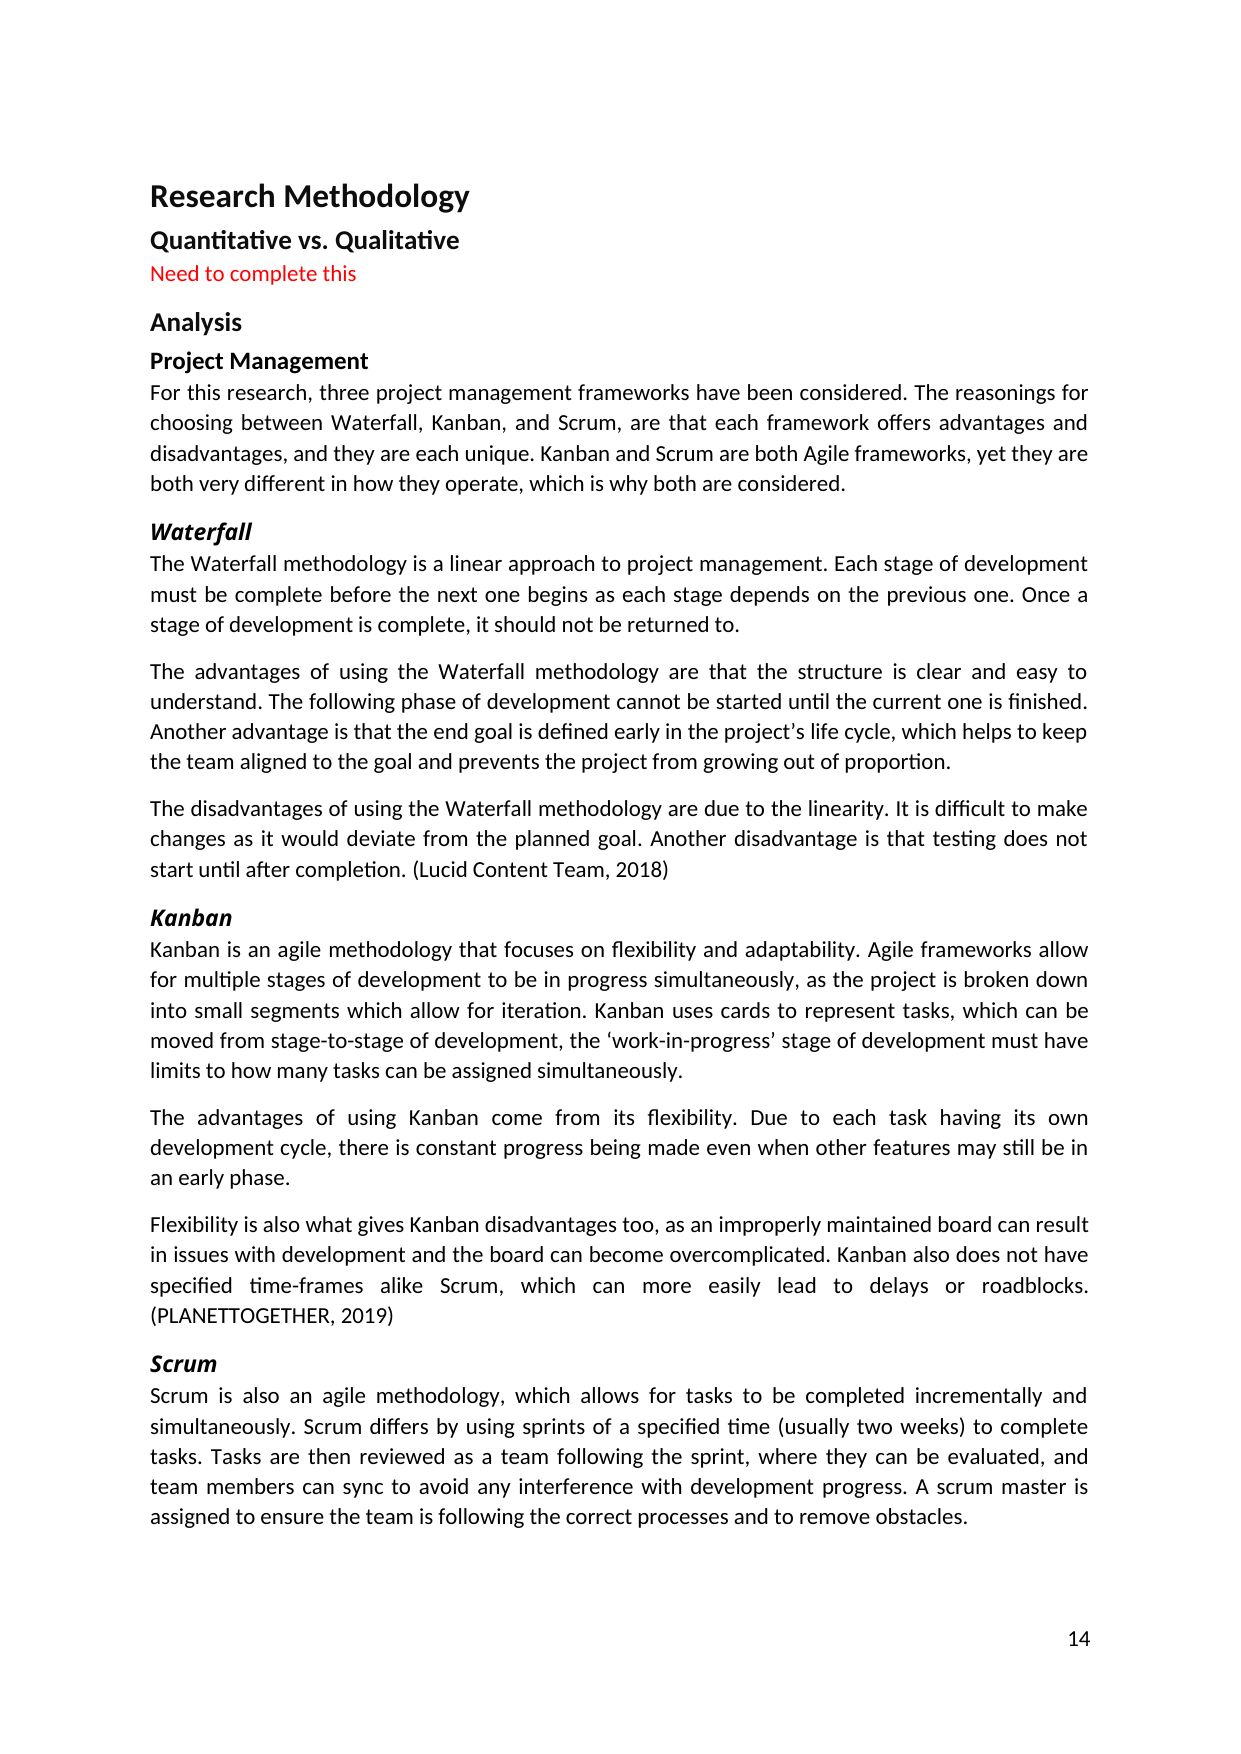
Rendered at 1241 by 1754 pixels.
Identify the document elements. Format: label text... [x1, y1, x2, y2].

subtitle Project Management [150, 345, 1090, 376]
text For this research, three project management frameworks have been considered. The reasonings for choosing between Waterfall, Kanban, and Scrum, are that each framework offers advantages and disadvantages, and they are each unique. Kanban and Scrum are both Agile frameworks, yet they are both very different in how they operate, which is why both are considered. [150, 378, 1090, 497]
subtitle Analysis [150, 306, 1090, 339]
text The disadvantages of using the Waterfall methodology are due to the linearity. It is difficult to make changes as it would deviate from the planned goal. Another disadvantage is that testing does not start until after completion. [150, 794, 1090, 883]
text The advantages of using Kanban come from its flexibility. Due to each task having its own development cycle, there is constant progress being made even when other features may still be in an early phase. [150, 1103, 1090, 1192]
subtitle Scrum [150, 1348, 1090, 1379]
subtitle Research Methodology [150, 175, 1090, 216]
subtitle Quantitative vs. Qualitative [150, 223, 1090, 256]
subtitle Waterfall [150, 516, 1090, 547]
text Flexibility is also what gives Kanban disadvantages too, as an improperly maintained board can result in issues with development and the board can become overcomplicated. Kanban also does not have specified time-frames alike Scrum, which can more easily lead to delays or roadblocks. [150, 1210, 1090, 1329]
text The advantages of using the Waterfall methodology are that the structure is clear and easy to understand. The following phase of development cannot be started until the current one is finished. Another advantage is that the end goal is defined early in the project’s life cycle, which helps to keep the team aligned to the goal and prevents the project from growing out of proportion. [150, 657, 1090, 776]
text Need to complete this [150, 259, 1090, 287]
text Scrum is also an agile methodology, which allows for tasks to be completed incrementally and simultaneously. Scrum differs by using sprints of a specified time (usually two weeks) to complete tasks. Tasks are then reviewed as a team following the sprint, where they can be evaluated, and team members can sync to avoid any interference with development progress. A scrum master is assigned to ensure the team is following the correct processes and to remove obstacles. [150, 1382, 1090, 1531]
text The Waterfall methodology is a linear approach to project management. Each stage of development must be complete before the next one begins as each stage depends on the previous one. Once a stage of development is complete, it should not be returned to. [150, 549, 1090, 638]
subtitle Kanban [150, 902, 1090, 933]
text Kanban is an agile methodology that focuses on flexibility and adaptability. Agile frameworks allow for multiple stages of development to be in progress simultaneously, as the project is broken down into small segments which allow for iteration. Kanban uses cards to represent tasks, which can be moved from stage-to-stage of development, the ‘work-in-progress’ stage of development must have limits to how many tasks can be assigned simultaneously. [150, 935, 1090, 1084]
